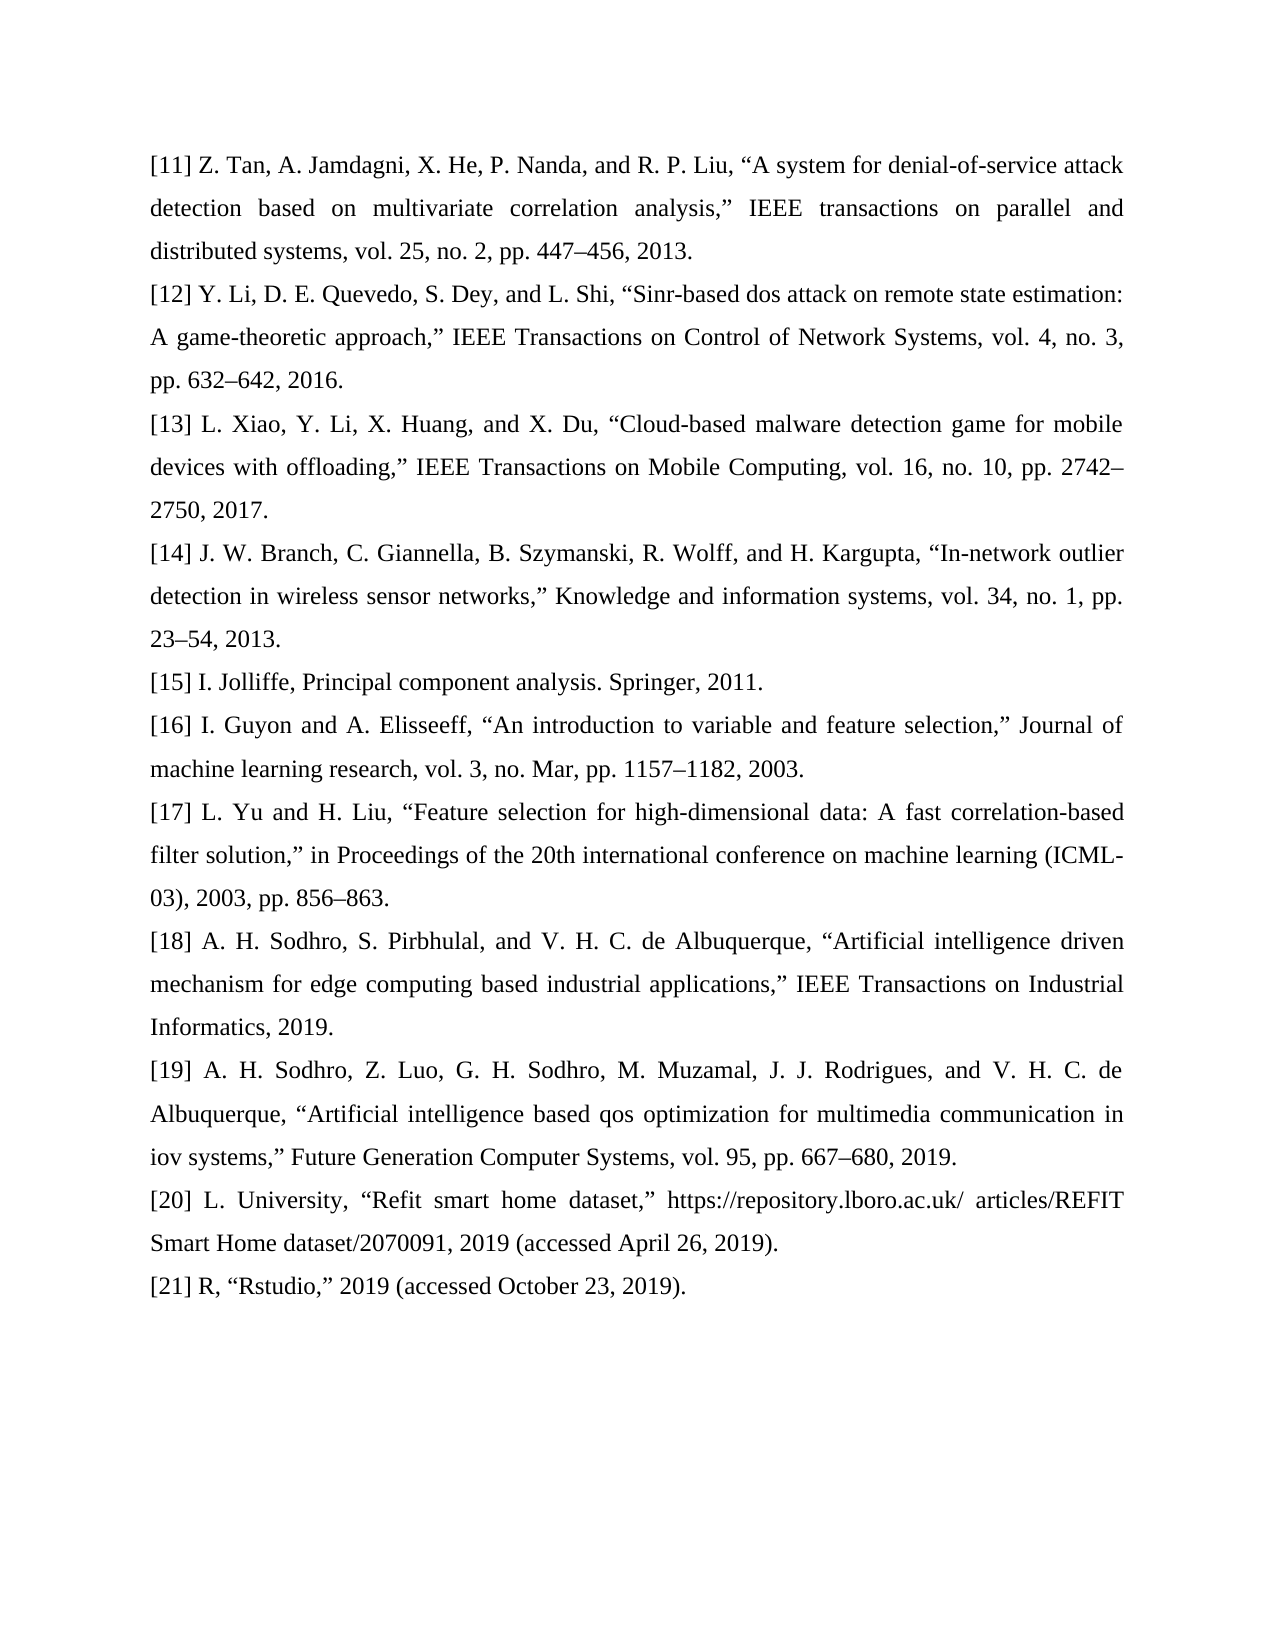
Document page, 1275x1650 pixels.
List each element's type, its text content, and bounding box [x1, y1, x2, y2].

text [11] Z. Tan, A. Jamdagni, X. He, P. Nanda, and R. P. Liu, “A system for denial-of-service attack detection based on multivariate correlation analysis,” IEEE transactions on parallel and distributed systems, vol. 25, no. 2, pp. 447–456, 2013. [150, 150, 1125, 265]
text [17] L. Yu and H. Liu, “Feature selection for high-dimensional data: A fast correlation-based filter solution,” in Proceedings of the 20th international conference on machine learning (ICML-03), 2003, pp. 856–863. [150, 797, 1125, 912]
text [20] L. University, “Refit smart home dataset,” https://repository.lboro.ac.uk/ articles/REFIT Smart Home dataset/2070091, 2019 (accessed April 26, 2019). [150, 1185, 1125, 1257]
text [16] I. Guyon and A. Elisseeff, “An introduction to variable and feature selection,” Journal of machine learning research, vol. 3, no. Mar, pp. 1157–1182, 2003. [150, 711, 1125, 782]
text [19] A. H. Sodhro, Z. Luo, G. H. Sodhro, M. Muzamal, J. J. Rodrigues, and V. H. C. de Albuquerque, “Artificial intelligence based qos optimization for multimedia communication in iov systems,” Future Generation Computer Systems, vol. 95, pp. 667–680, 2019. [150, 1056, 1125, 1171]
text [21] R, “Rstudio,” 2019 (accessed October 23, 2019). [150, 1271, 1125, 1300]
text [12] Y. Li, D. E. Quevedo, S. Dey, and L. Shi, “Sinr-based dos attack on remote state estimation: A game-theoretic approach,” IEEE Transactions on Control of Network Systems, vol. 4, no. 3, pp. 632–642, 2016. [150, 279, 1125, 394]
text [15] I. Jolliffe, Principal component analysis. Springer, 2011. [150, 667, 1125, 696]
text [14] J. W. Branch, C. Giannella, B. Szymanski, R. Wolff, and H. Kargupta, “In-network outlier detection in wireless sensor networks,” Knowledge and information systems, vol. 34, no. 1, pp. 23–54, 2013. [150, 538, 1125, 653]
text [18] A. H. Sodhro, S. Pirbhulal, and V. H. C. de Albuquerque, “Artificial intelligence driven mechanism for edge computing based industrial applications,” IEEE Transactions on Industrial Informatics, 2019. [150, 926, 1125, 1041]
text [13] L. Xiao, Y. Li, X. Huang, and X. Du, “Cloud-based malware detection game for mobile devices with offloading,” IEEE Transactions on Mobile Computing, vol. 16, no. 10, pp. 2742–2750, 2017. [150, 409, 1125, 524]
